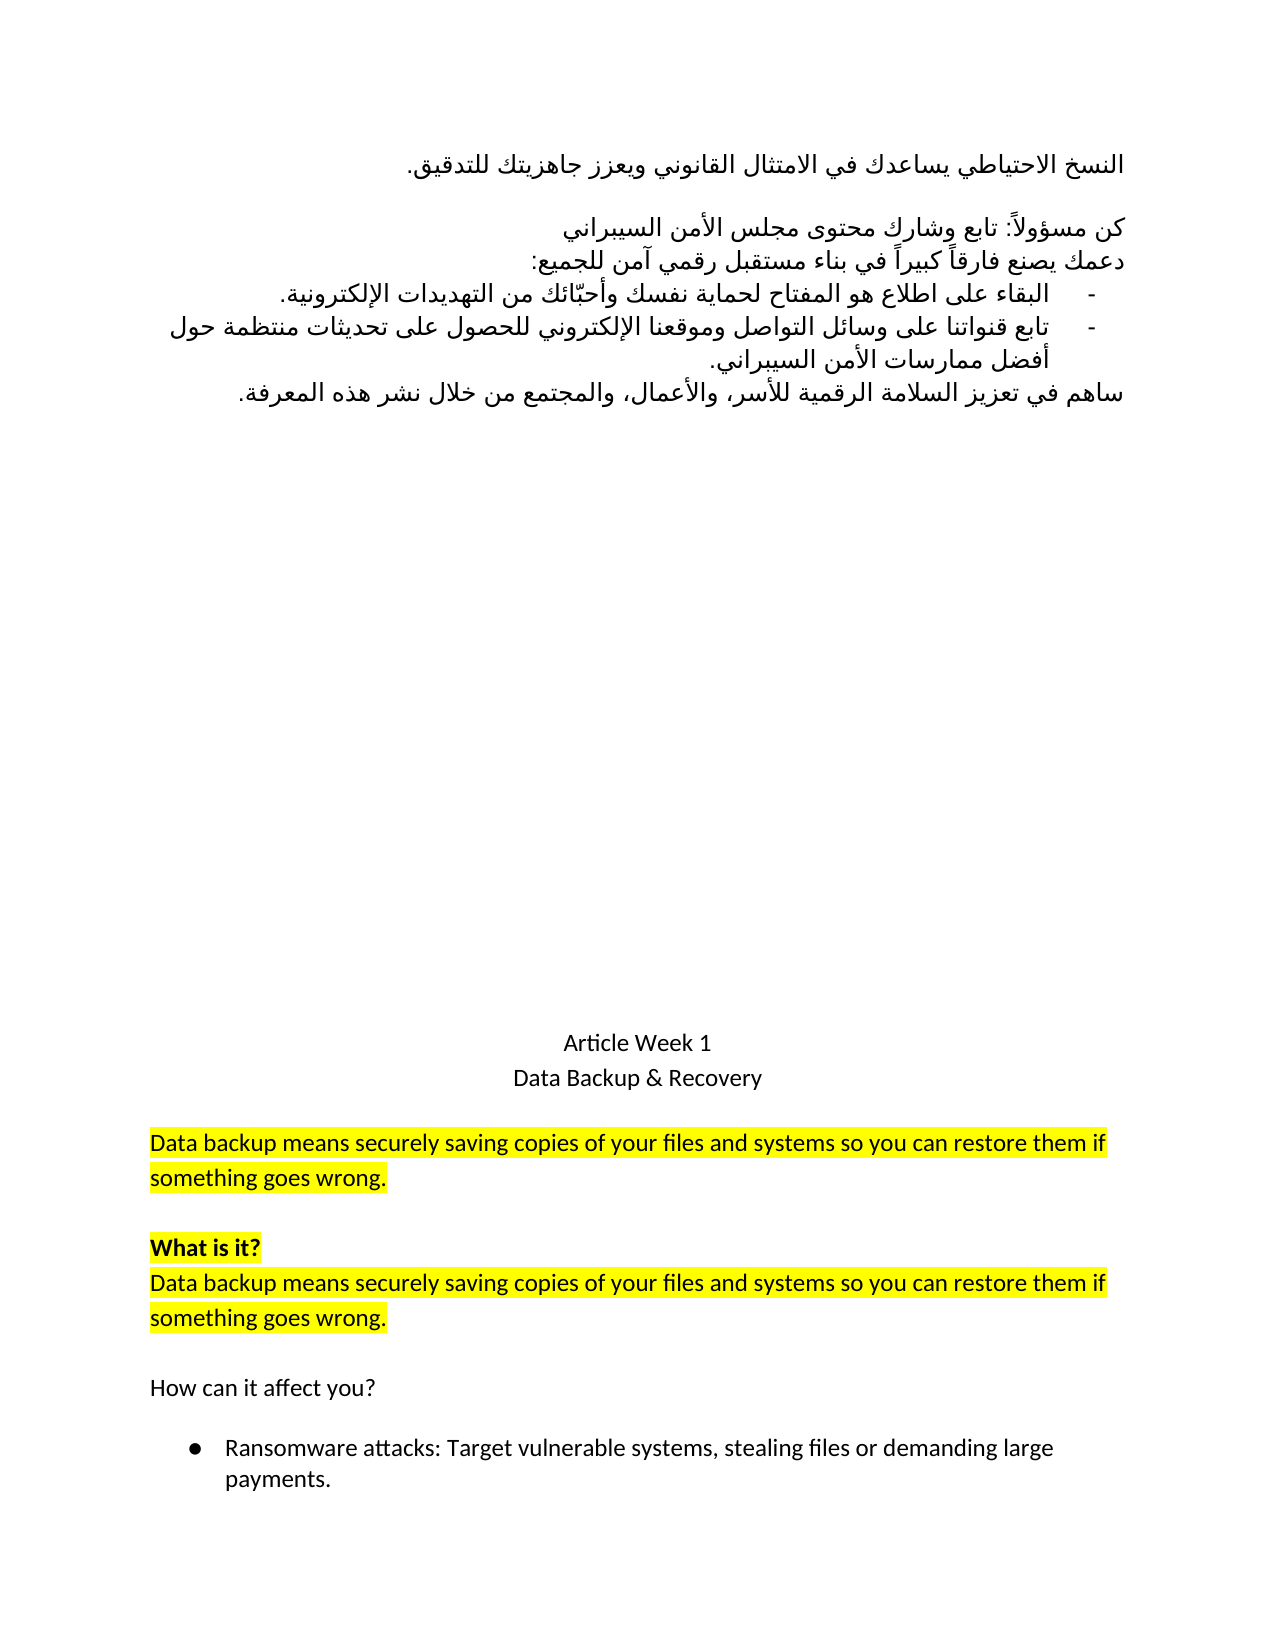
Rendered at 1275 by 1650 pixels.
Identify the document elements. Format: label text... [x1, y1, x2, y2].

text النسخ الاحتياطي يساعدك في الامتثال القانوني ويعزز جاهزيتك للتدقيق. [150, 150, 1125, 179]
text Data backup means securely saving copies of your files and systems so you can restore them if something goes wrong. [150, 1127, 1125, 1193]
text Article Week 1 [150, 1027, 1125, 1057]
text ساهم في تعزيز السلامة الرقمية للأسر، والأعمال، والمجتمع من خلال نشر هذه المعرفة. [150, 378, 1125, 407]
list البقاء على اطلاع هو المفتاح لحماية نفسك وأحبّائك من التهديدات الإلكترونية. [150, 279, 1087, 308]
text Data Backup & Recovery [150, 1062, 1125, 1092]
text What is it? Data backup means securely saving copies of your files and systems so you can restore them if something goes wrong. [150, 1232, 1125, 1333]
list Ransomware attacks: Target vulnerable systems, stealing files or demanding large payments. [187, 1432, 1125, 1493]
text How can it affect you? [150, 1337, 1125, 1403]
text دعمك يصنع فارقاً كبيراً في بناء مستقبل رقمي آمن للجميع: [150, 246, 1125, 275]
list تابع قنواتنا على وسائل التواصل وموقعنا الإلكتروني للحصول على تحديثات منتظمة حول أفضل ممارسات الأمن السيبراني. [150, 312, 1087, 374]
text كن مسؤولاً: تابع وشارك محتوى مجلس الأمن السيبراني [150, 213, 1125, 242]
